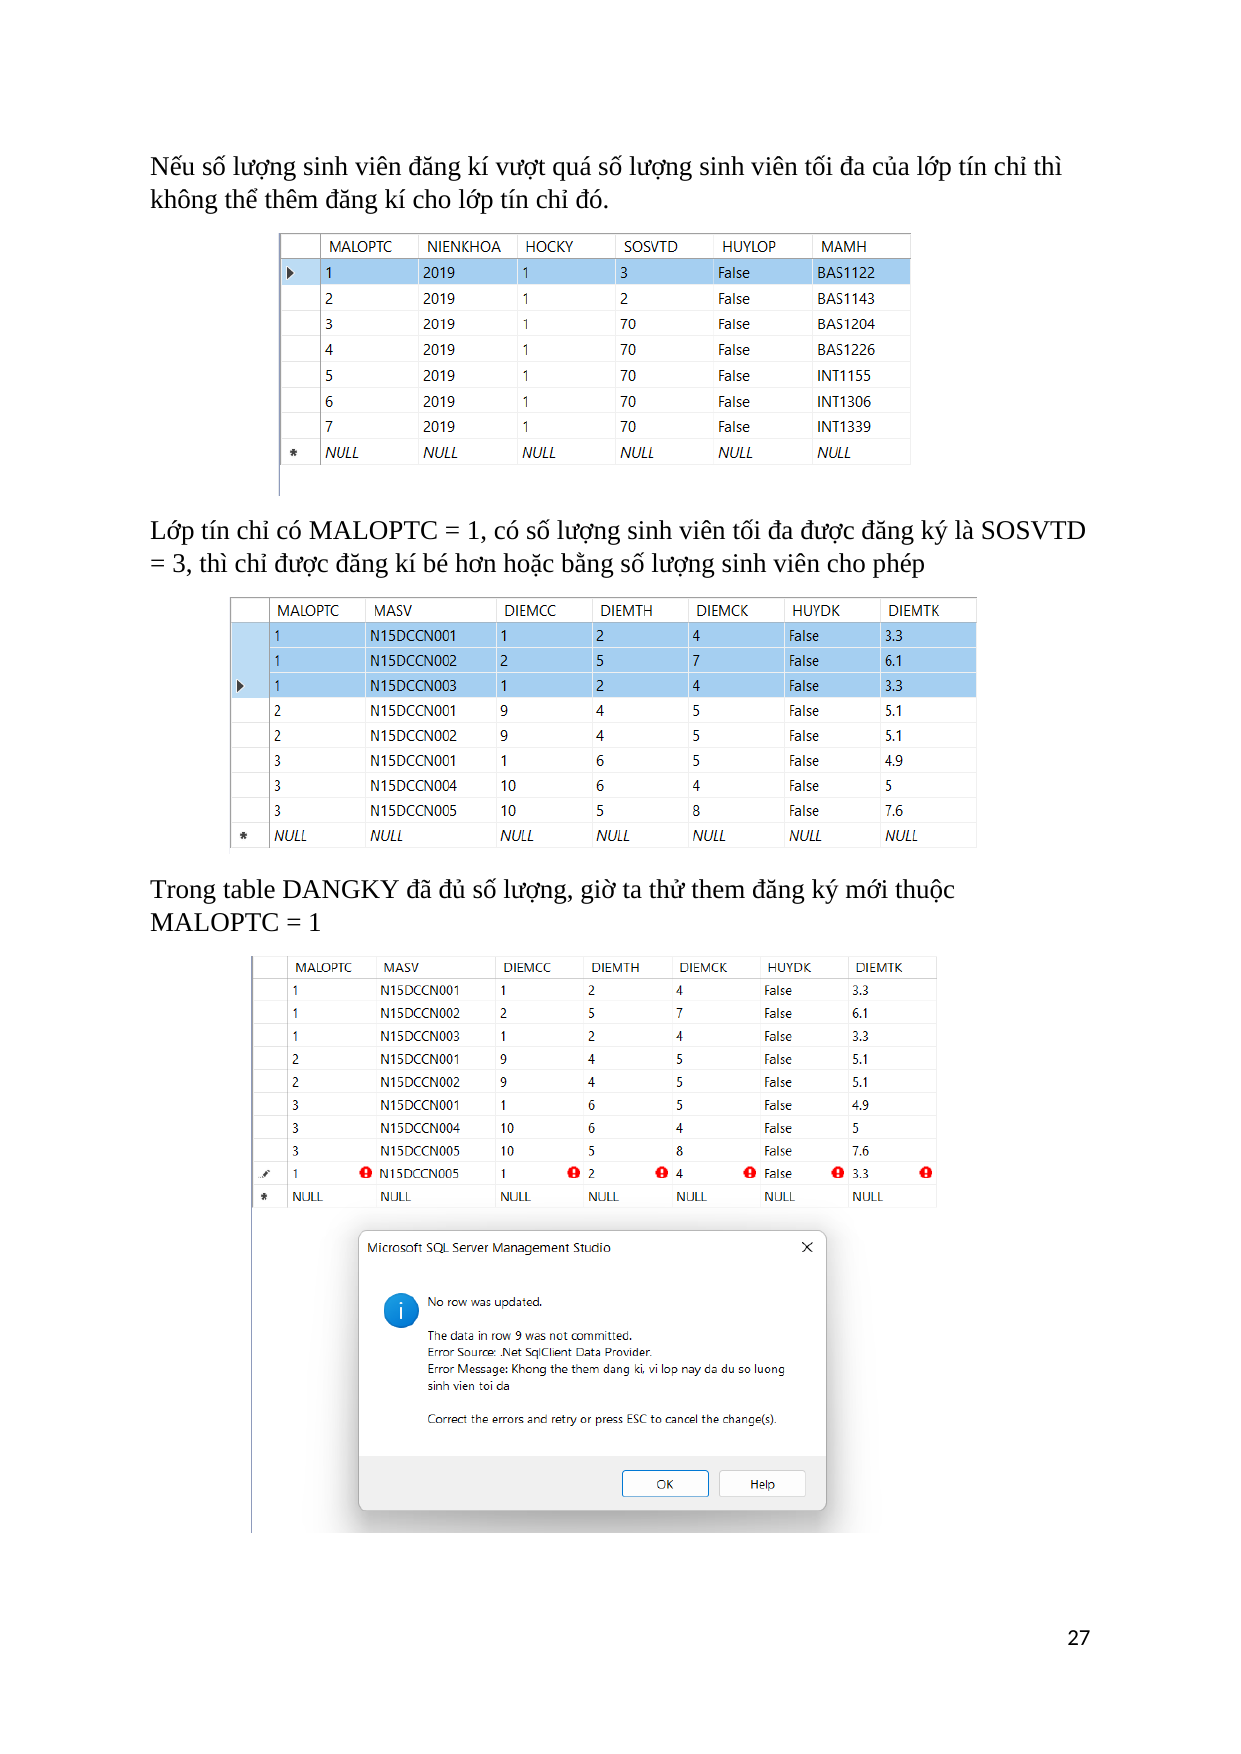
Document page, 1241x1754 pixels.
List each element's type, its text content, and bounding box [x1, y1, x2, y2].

picture [251, 956, 989, 1533]
text Lớp tín chỉ có MALOPTC = 1, có số lượng sinh viên tối đa được đăng ký là SOSVTD = 3, thì chỉ được đăng kí bé hơn hoặc bằng số lượng sinh viên cho phép [150, 514, 1090, 579]
picture [278, 233, 962, 496]
picture [229, 597, 1011, 854]
text Trong table DANGKY đã đủ số lượng, giờ ta thử them đăng ký mới thuộc MALOPTC = 1 [150, 873, 1090, 937]
text Nếu số lượng sinh viên đăng kí vượt quá số lượng sinh viên tối đa của lớp tín chỉ thì không thể thêm đăng kí cho lớp tín chỉ đó. [150, 150, 1090, 215]
